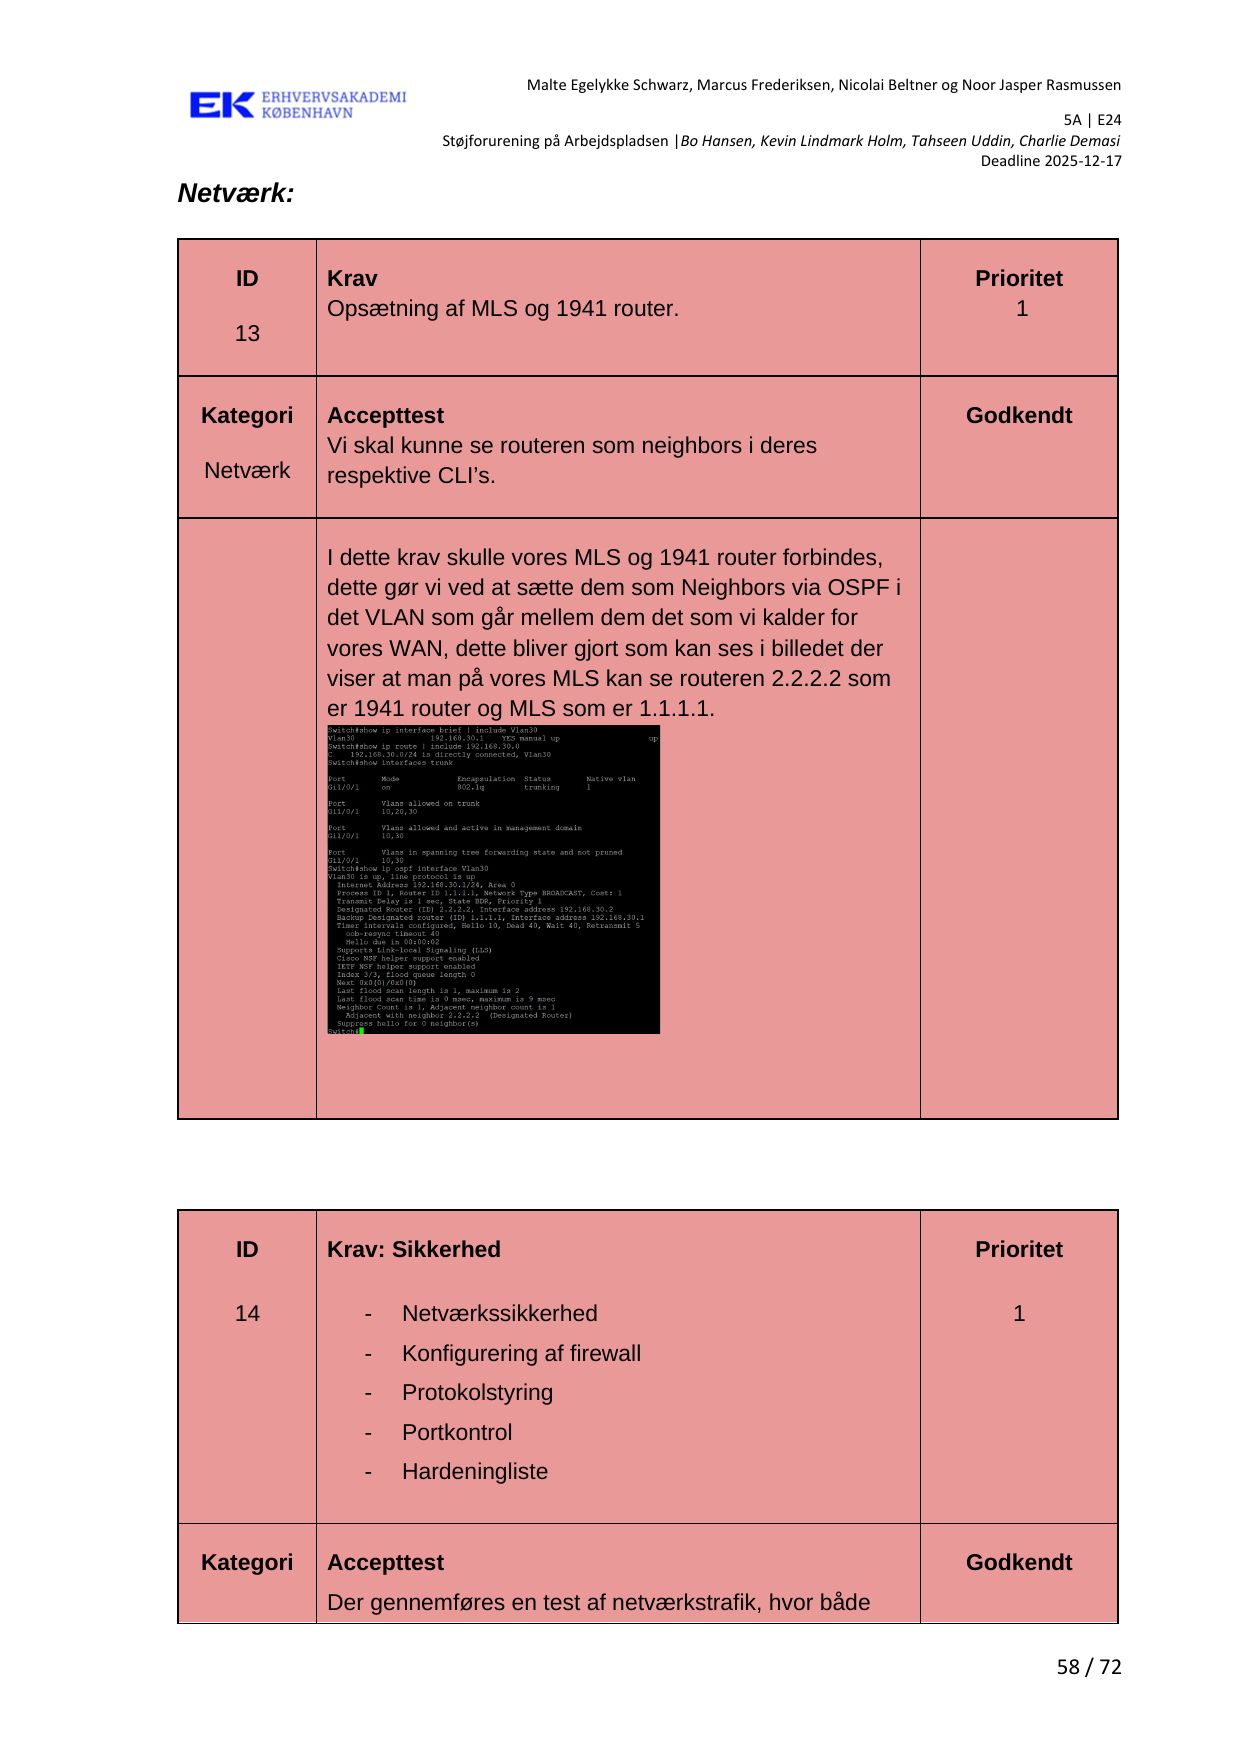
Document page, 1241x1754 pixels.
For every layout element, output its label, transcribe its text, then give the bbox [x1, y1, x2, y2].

picture [177, 73, 420, 141]
picture [326, 725, 661, 1034]
table_cell I dette krav skulle vores MLS og 1941 router forbindes, dette gør vi ved at sætte dem som Neighbors via OSPF i det VLAN som går mellem dem det som vi kalder for vores WAN, dette bliver gjort som kan ses i billedet der viser at man på vores MLS kan se routeren 2.2.2.2 som er 1941 router og MLS som er 1.1.1.1. [317, 519, 920, 1118]
table_header ID 14 [179, 1211, 316, 1523]
table_cell Godkendt [921, 377, 1117, 517]
table_cell Kategori Netværk [179, 1524, 316, 1622]
table_cell [179, 519, 316, 1118]
table_cell Kategori Netværk [179, 377, 316, 517]
table_header Prioritet 1 [921, 1211, 1117, 1523]
table_header Krav: Sikkerhed Netværkssikkerhed Konfigurering af firewall Protokolstyring Portkontrol Hardeningliste [317, 1211, 920, 1523]
table_cell [921, 519, 1117, 1118]
text Netværk: [177, 177, 1122, 208]
table_cell Accepttest Vi skal kunne se routeren som neighbors i deres respektive CLI’s. [317, 377, 920, 517]
table_cell Godkendt [921, 1524, 1117, 1622]
table_header ID 13 [179, 240, 316, 375]
table_header Krav Opsætning af MLS og 1941 router. [317, 240, 920, 375]
table_header Prioritet 1 [921, 240, 1117, 375]
